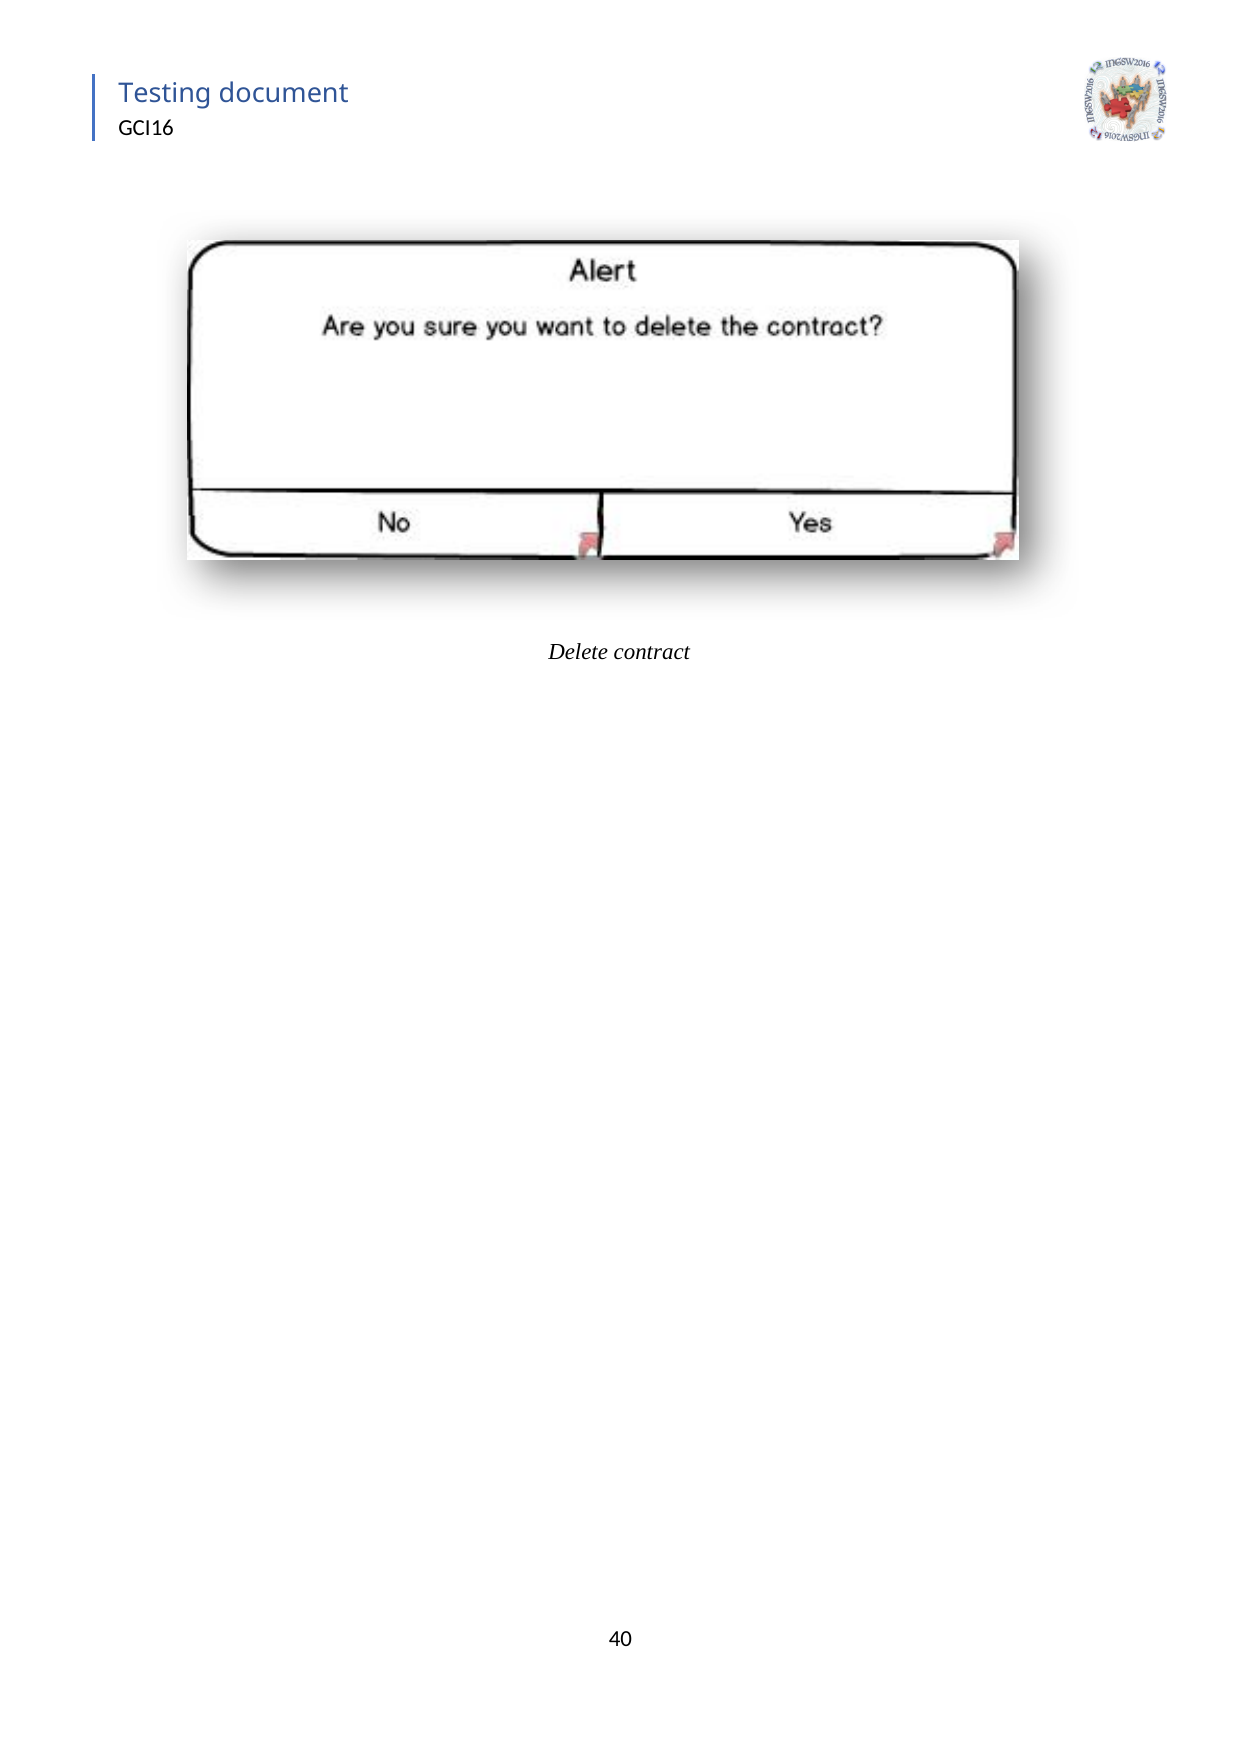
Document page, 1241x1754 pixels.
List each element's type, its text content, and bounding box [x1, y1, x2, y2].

text Delete contract [118, 638, 1122, 664]
picture [1076, 55, 1171, 149]
picture [187, 240, 1019, 560]
